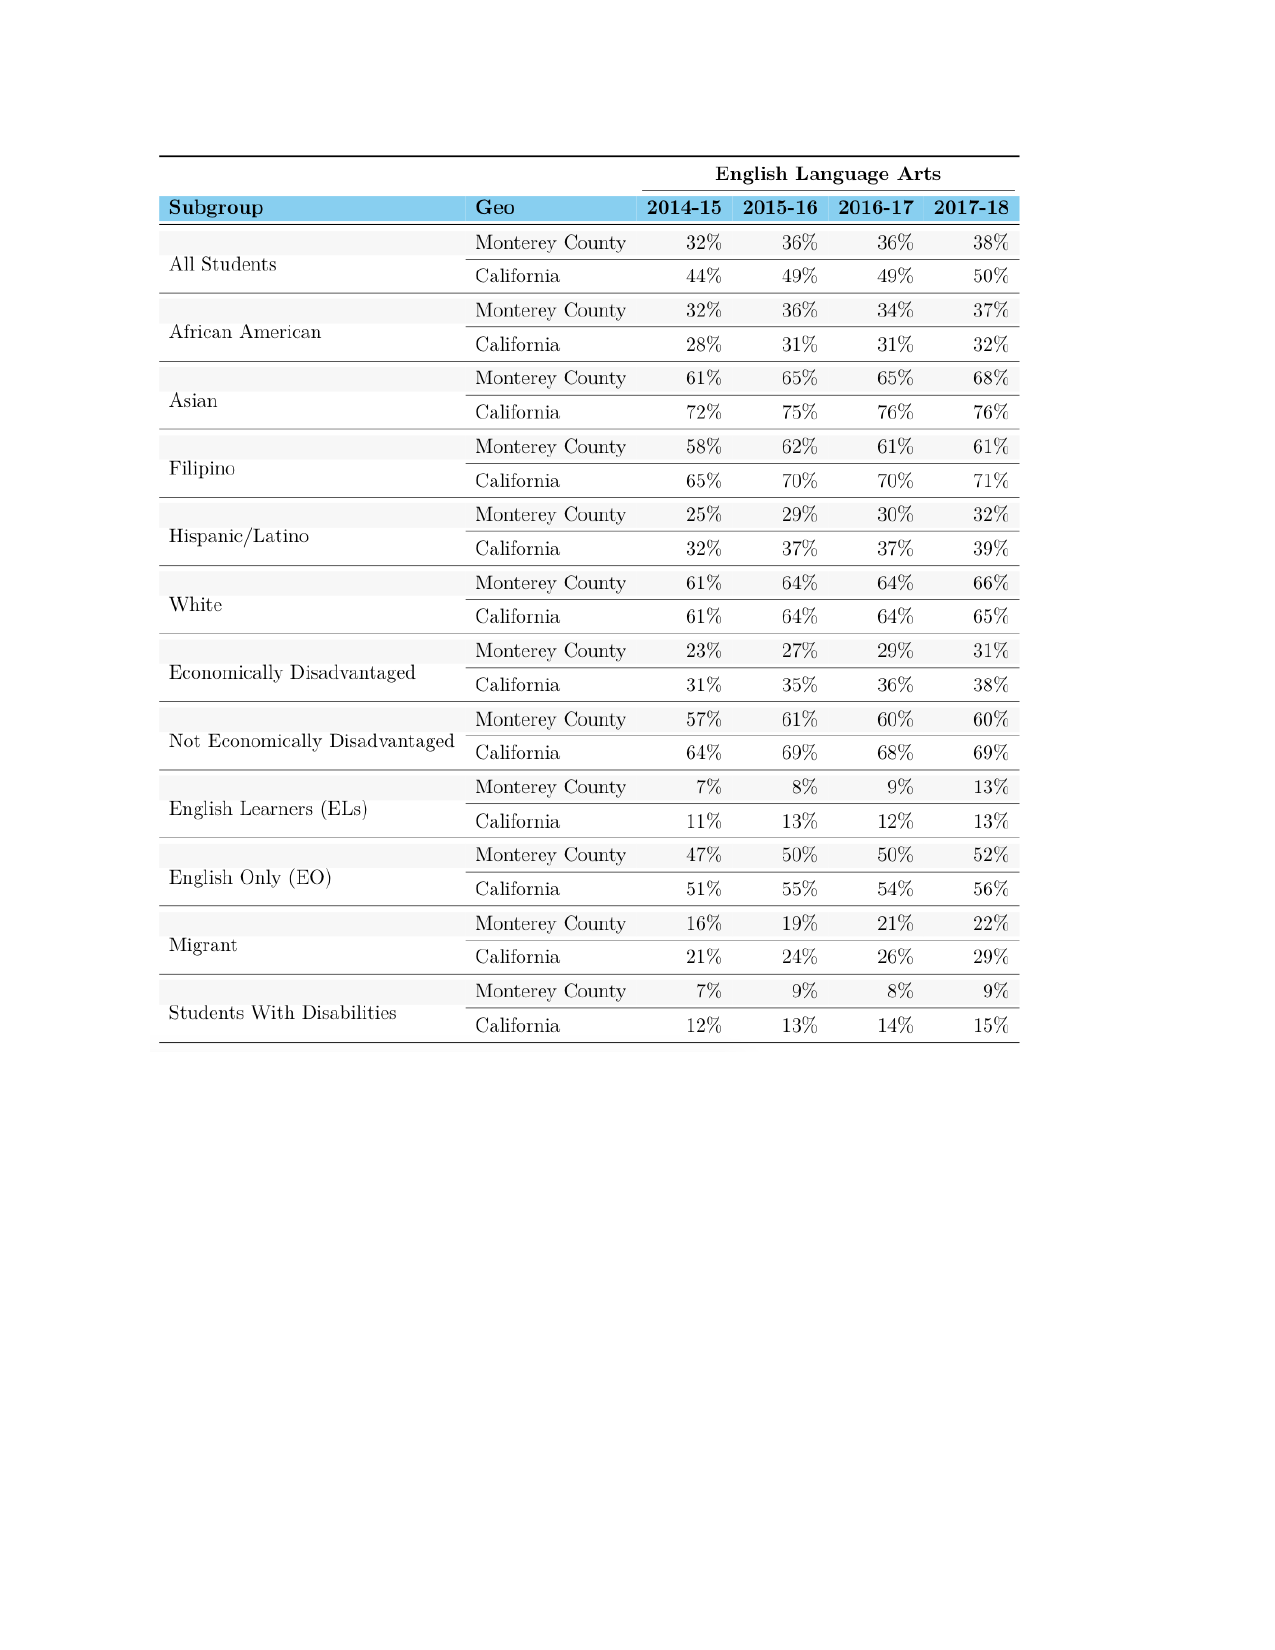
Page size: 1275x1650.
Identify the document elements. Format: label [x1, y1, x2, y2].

picture [150, 150, 1025, 1052]
